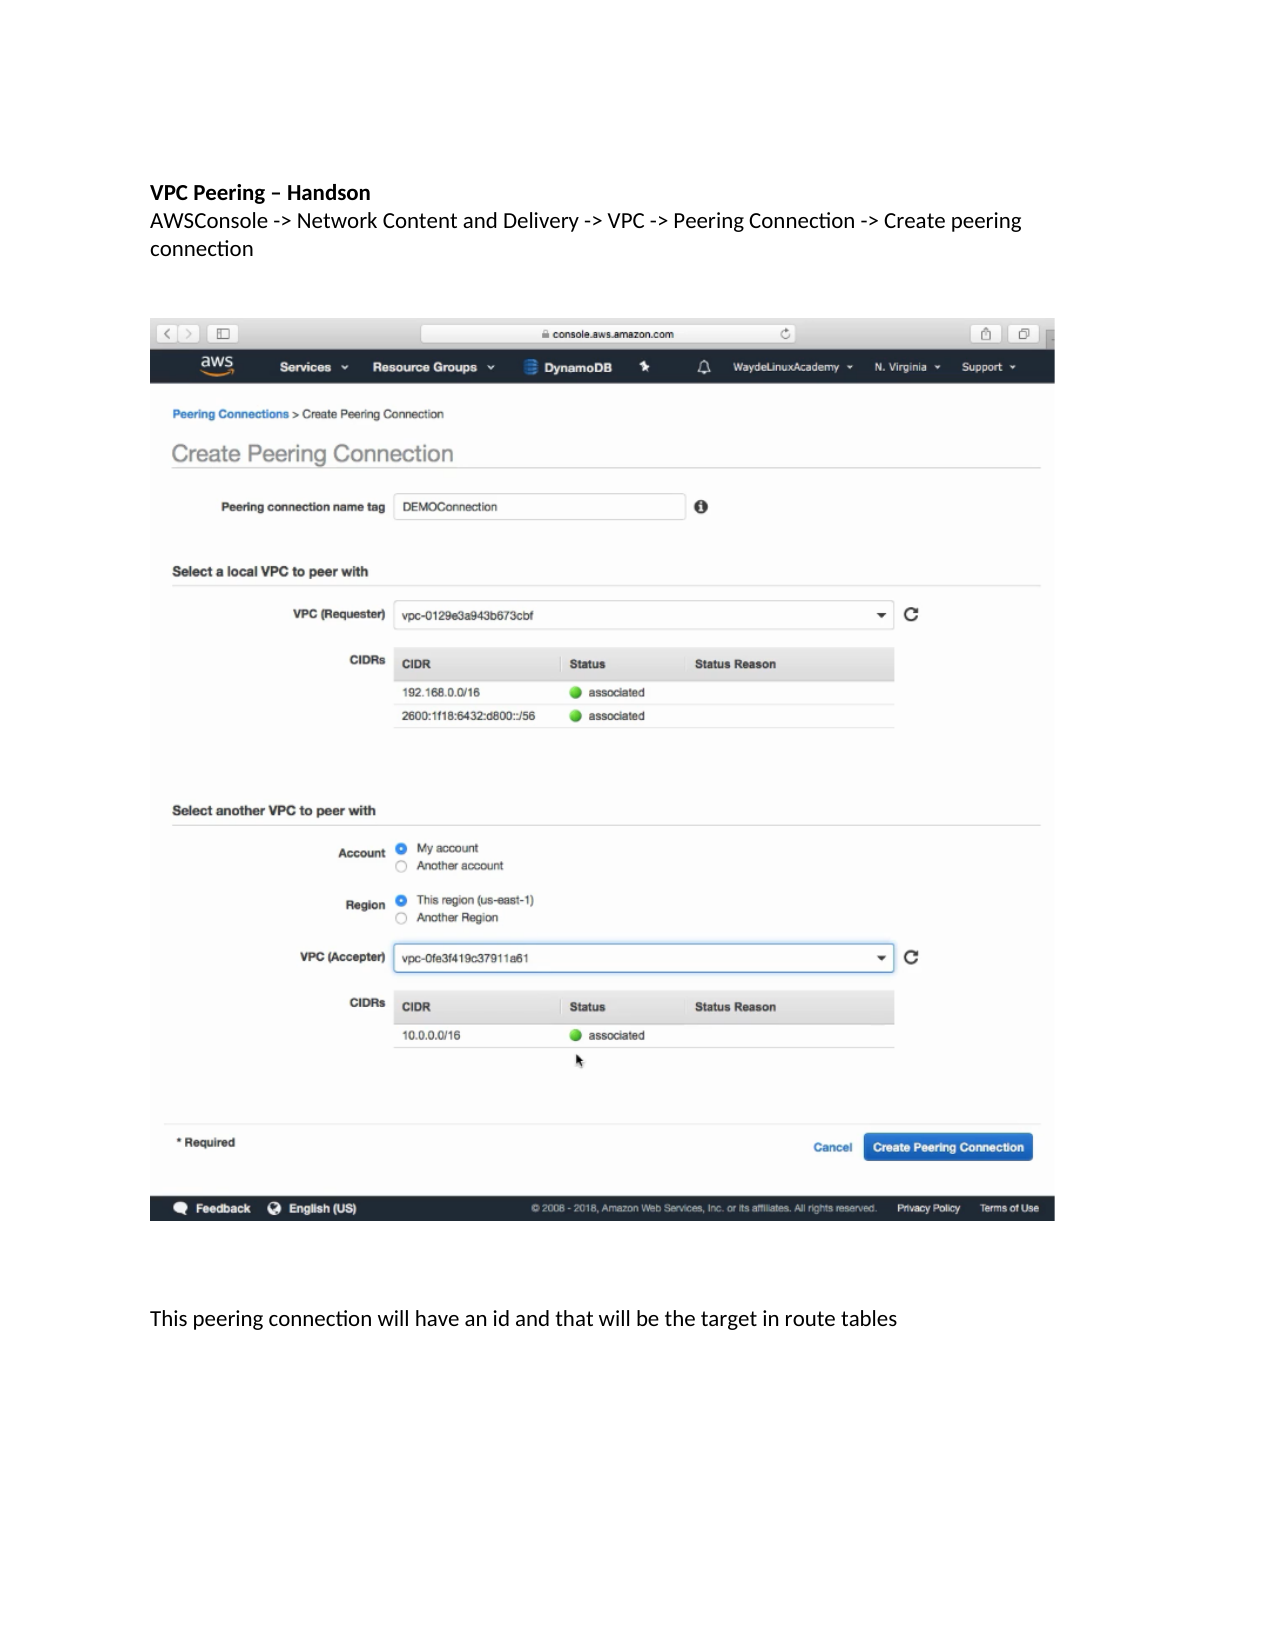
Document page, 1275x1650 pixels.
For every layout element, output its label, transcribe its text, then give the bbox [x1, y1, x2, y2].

text This peering connection will have an id and that will be the target in route tables [150, 1304, 1125, 1332]
picture [150, 318, 1055, 1221]
text AWSConsole -> Network Content and Delivery -> VPC -> Peering Connection -> Create peering connection [150, 206, 1125, 262]
text VPC Peering – Handson [150, 178, 1125, 206]
